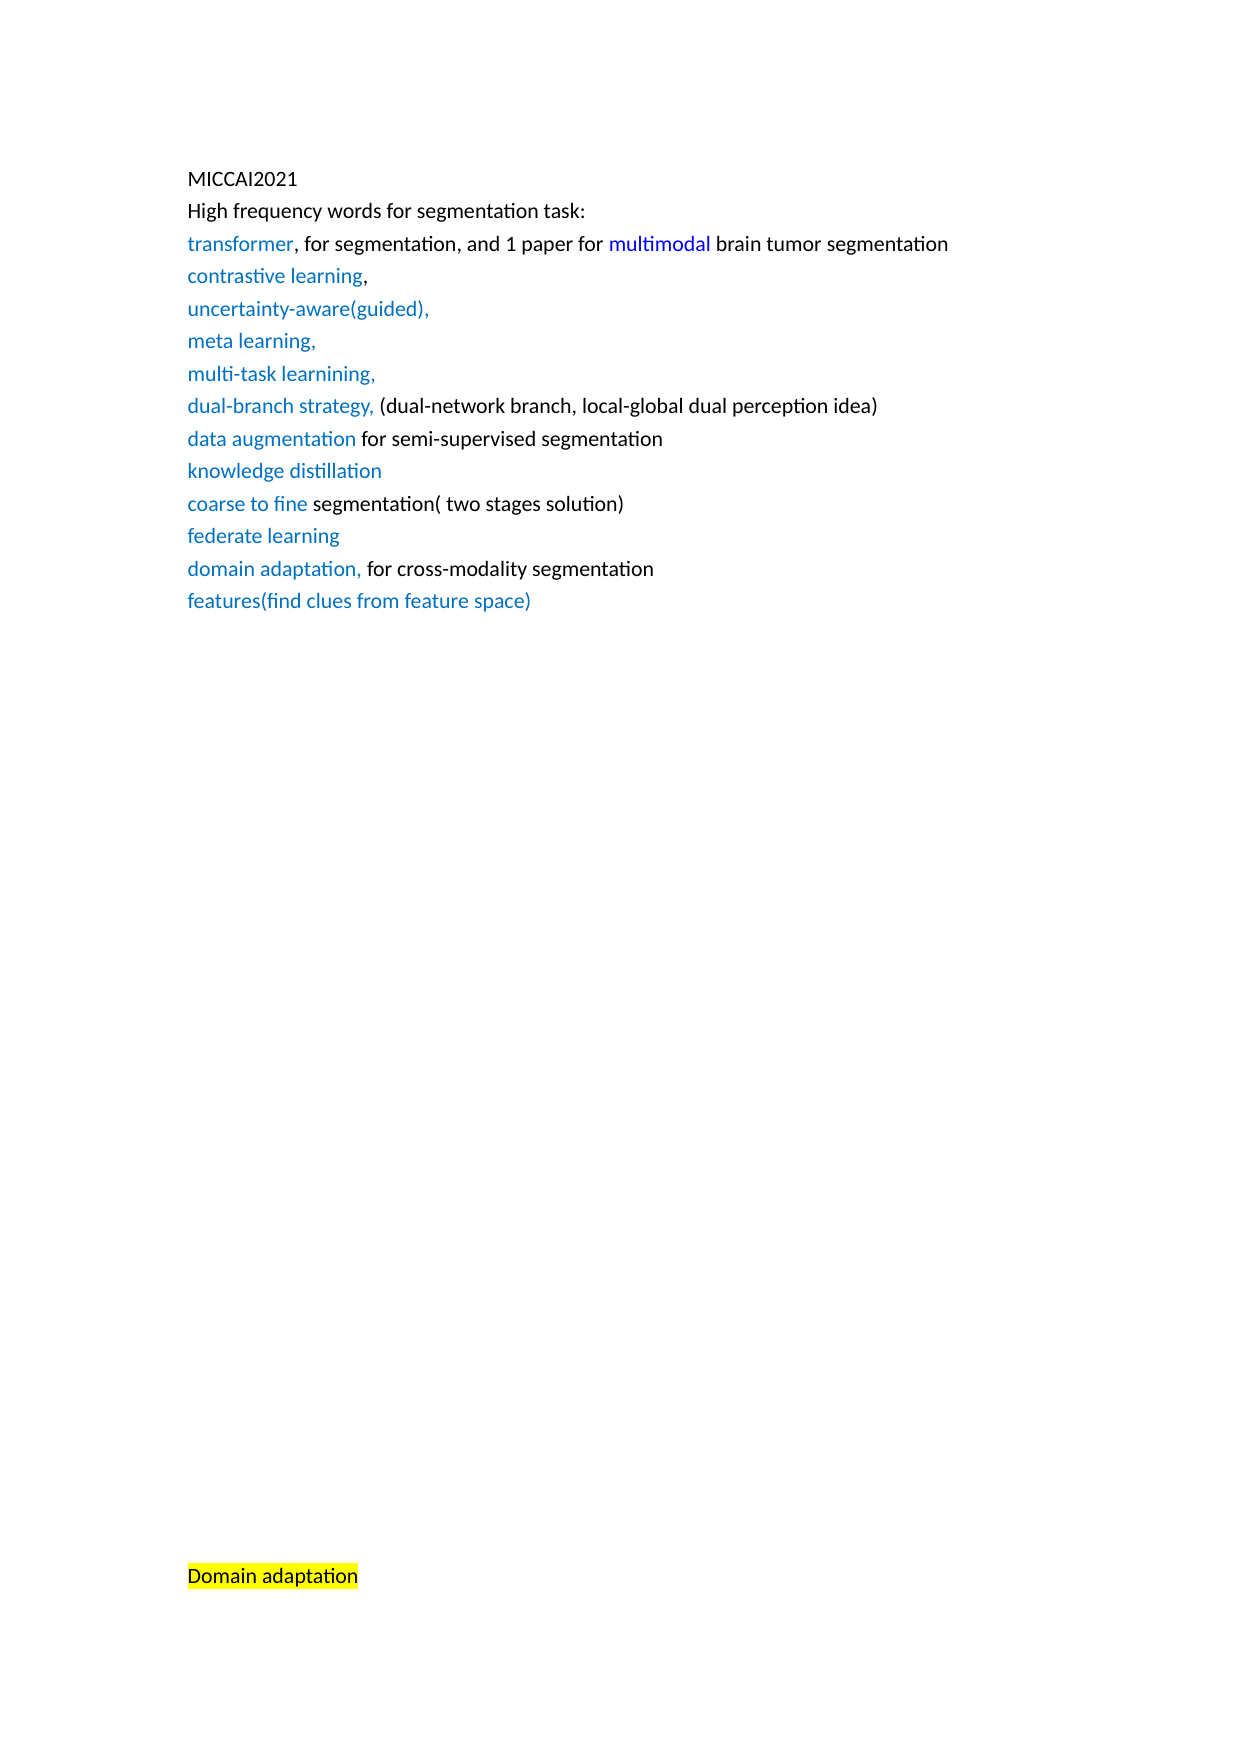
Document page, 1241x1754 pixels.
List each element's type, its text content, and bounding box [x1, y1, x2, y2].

text Domain adaptation [187, 1559, 1053, 1592]
text contrastive learning, [187, 259, 1053, 292]
text features(find clues from feature space) [187, 584, 1053, 617]
text High frequency words for segmentation task: [187, 194, 1053, 227]
text federate learning [187, 519, 1053, 552]
text coarse to fine segmentation( two stages solution) [187, 487, 1053, 519]
text domain adaptation, for cross-modality segmentation [187, 552, 1053, 584]
text data augmentation for semi-supervised segmentation [187, 422, 1053, 454]
text knowledge distillation [187, 454, 1053, 487]
text dual-branch strategy, (dual-network branch, local-global dual perception idea) [187, 389, 1053, 422]
text multi-task learnining, [187, 357, 1053, 389]
text transformer, for segmentation, and 1 paper for multimodal brain tumor segmentation [187, 227, 1053, 259]
text MICCAI2021 [187, 162, 1053, 194]
text uncertainty-aware(guided), [187, 292, 1053, 324]
text meta learning, [187, 324, 1053, 357]
